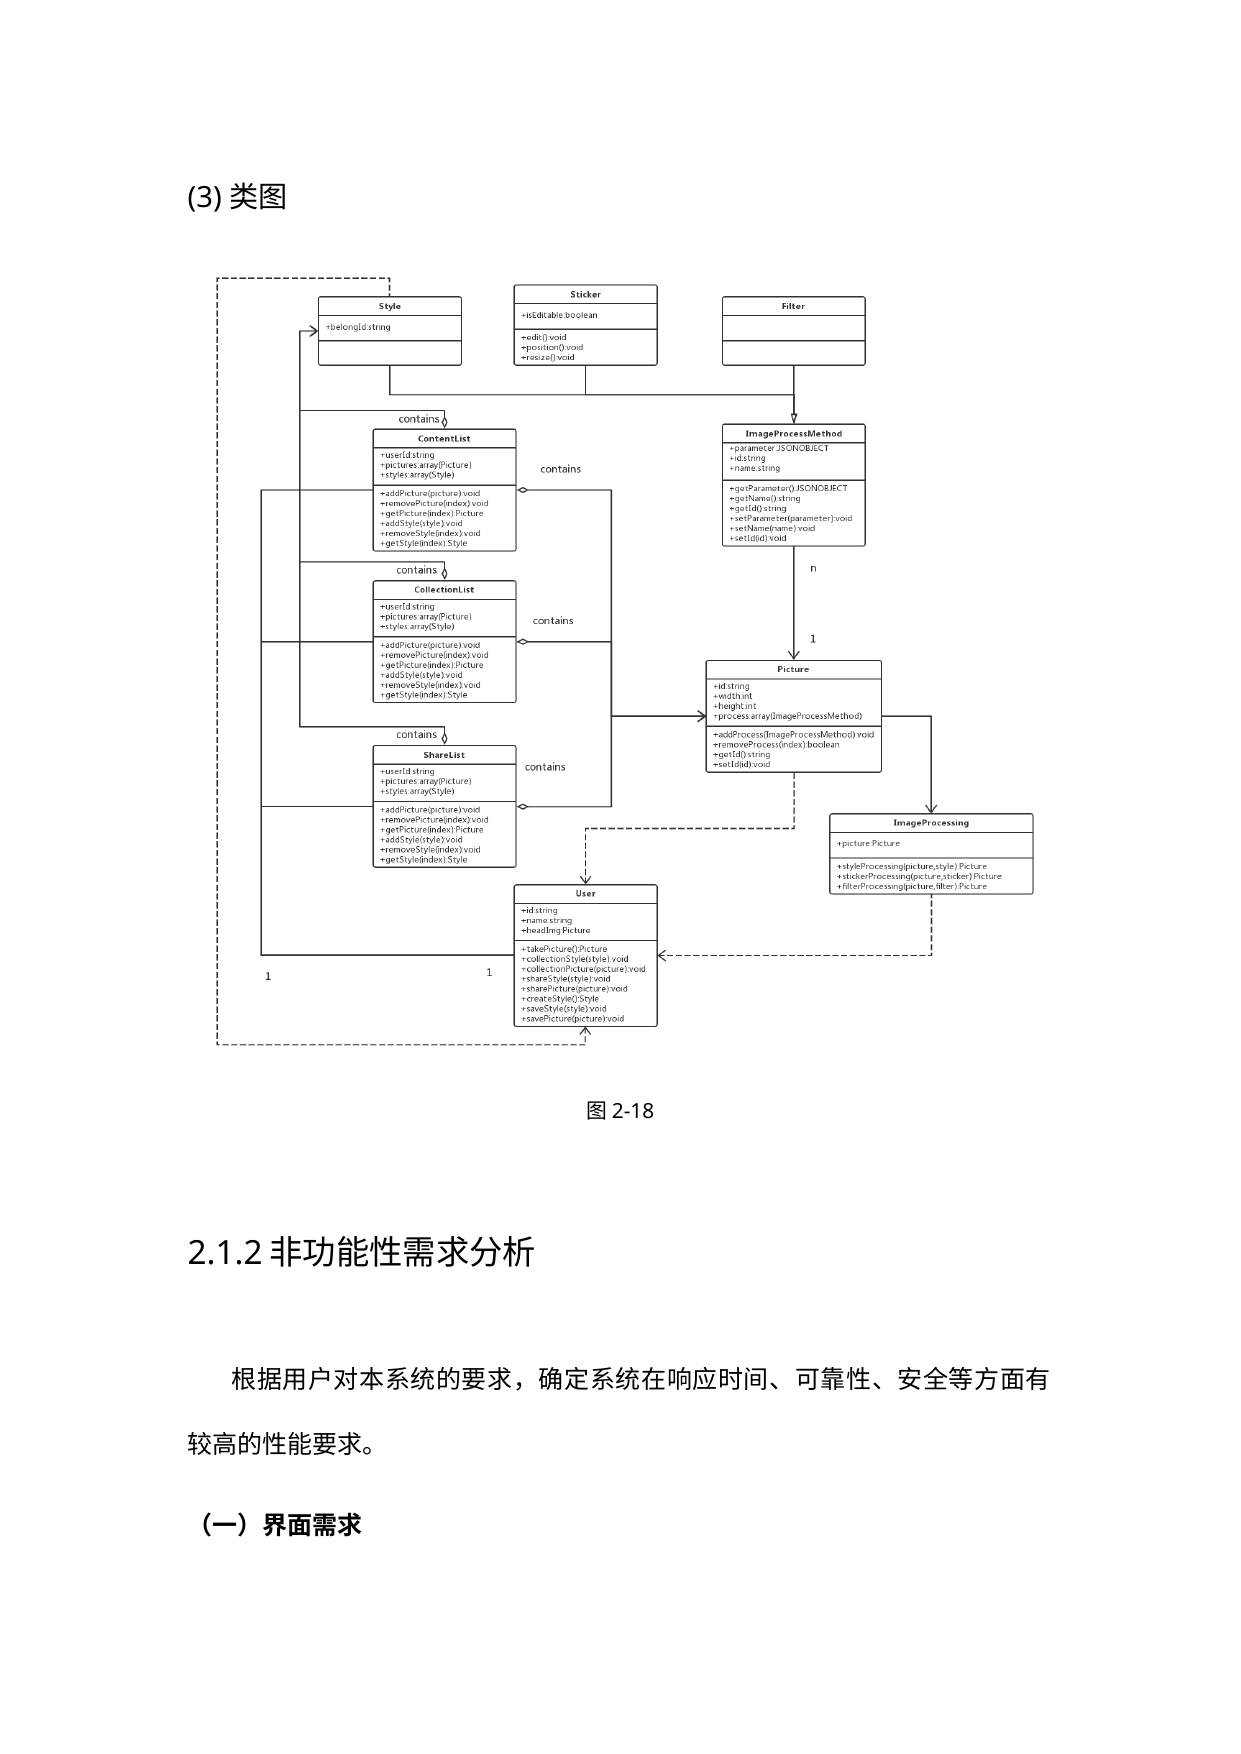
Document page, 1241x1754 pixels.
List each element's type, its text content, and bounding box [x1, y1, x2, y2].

subtitle 2.1.2非功能性需求分析 [187, 1218, 1053, 1283]
text 图 2-18 [187, 1093, 1053, 1126]
subtitle (3) 类图 [187, 162, 1053, 227]
text （一）界面需求 [187, 1491, 1053, 1556]
picture [187, 248, 1052, 1064]
text 根据用户对本系统的要求，确定系统在响应时间、可靠性、安全等方面有较高的性能要求。 [187, 1345, 1053, 1475]
